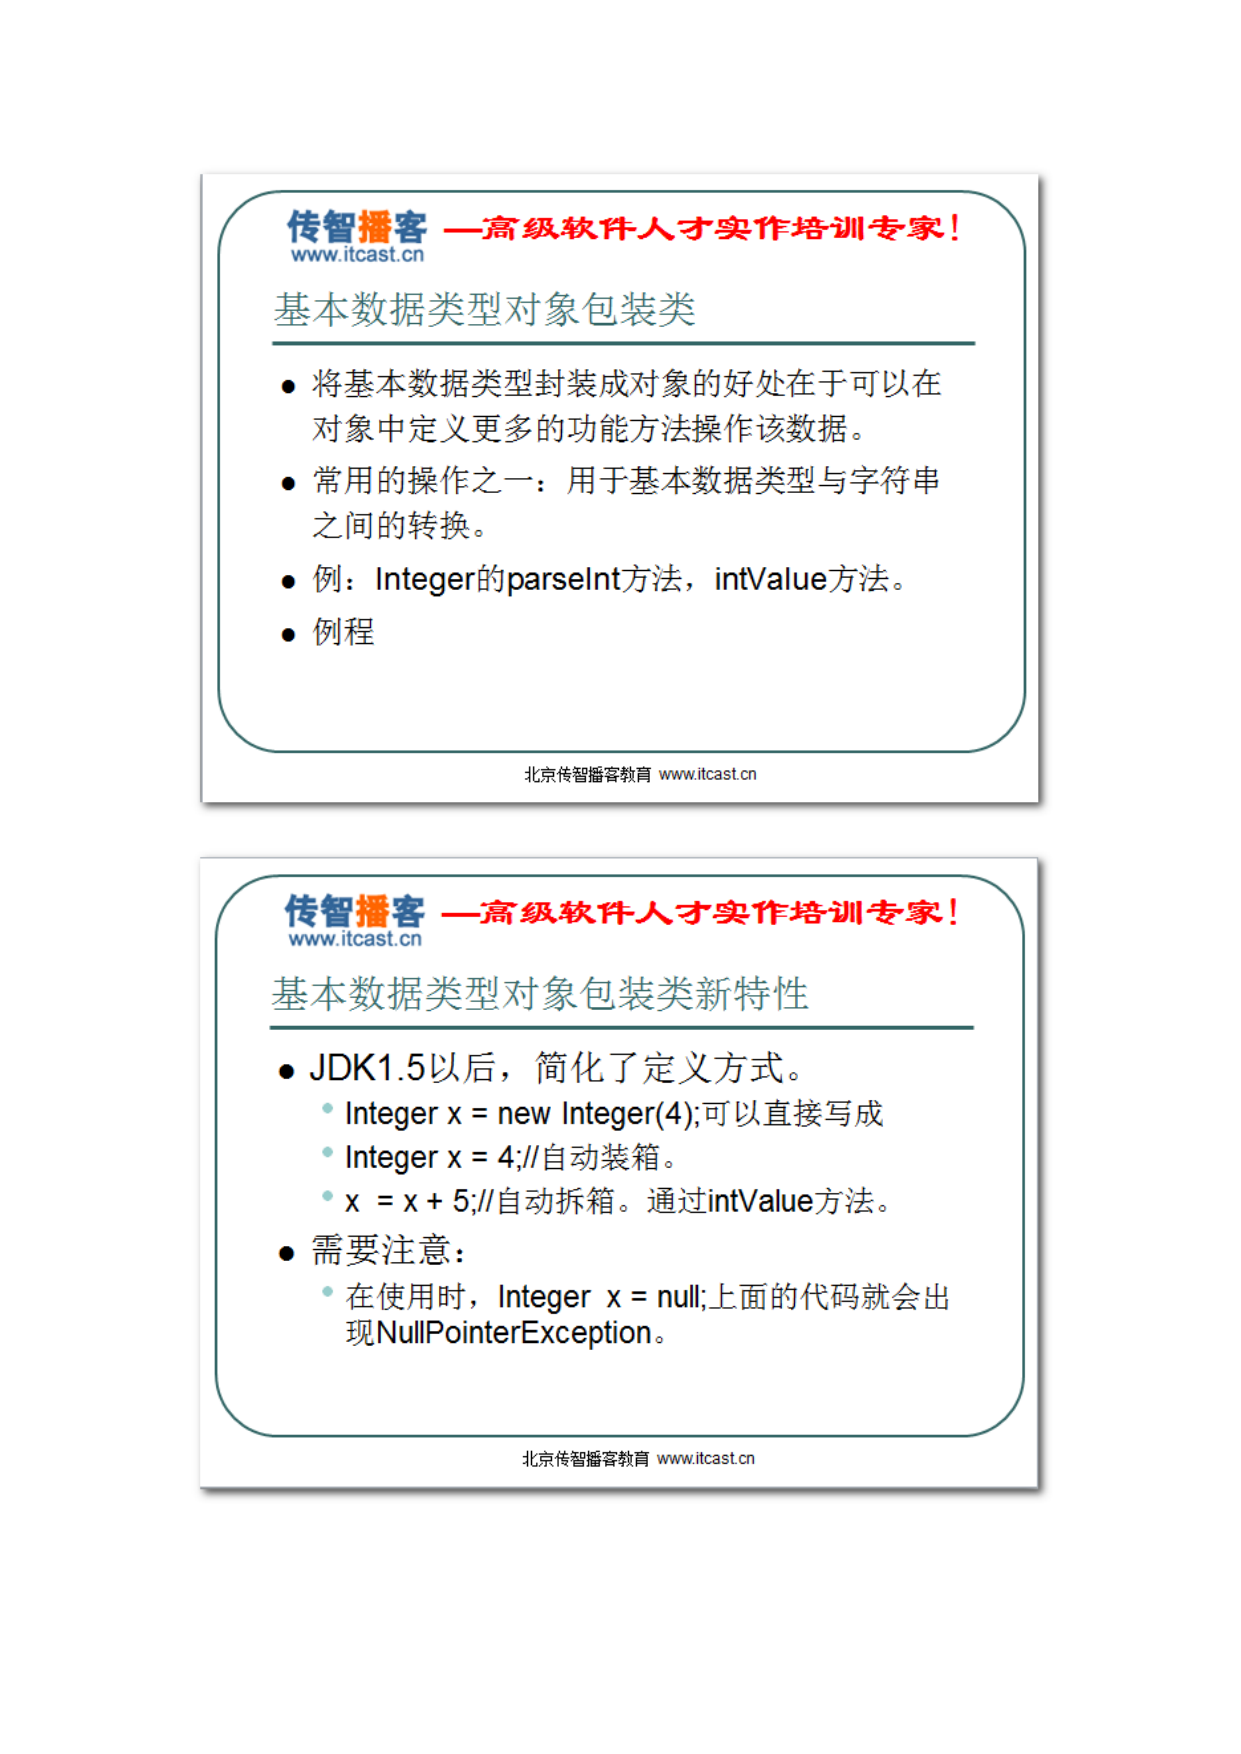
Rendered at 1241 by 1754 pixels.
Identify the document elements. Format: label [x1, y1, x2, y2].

picture [187, 844, 1053, 1504]
picture [187, 162, 1053, 817]
